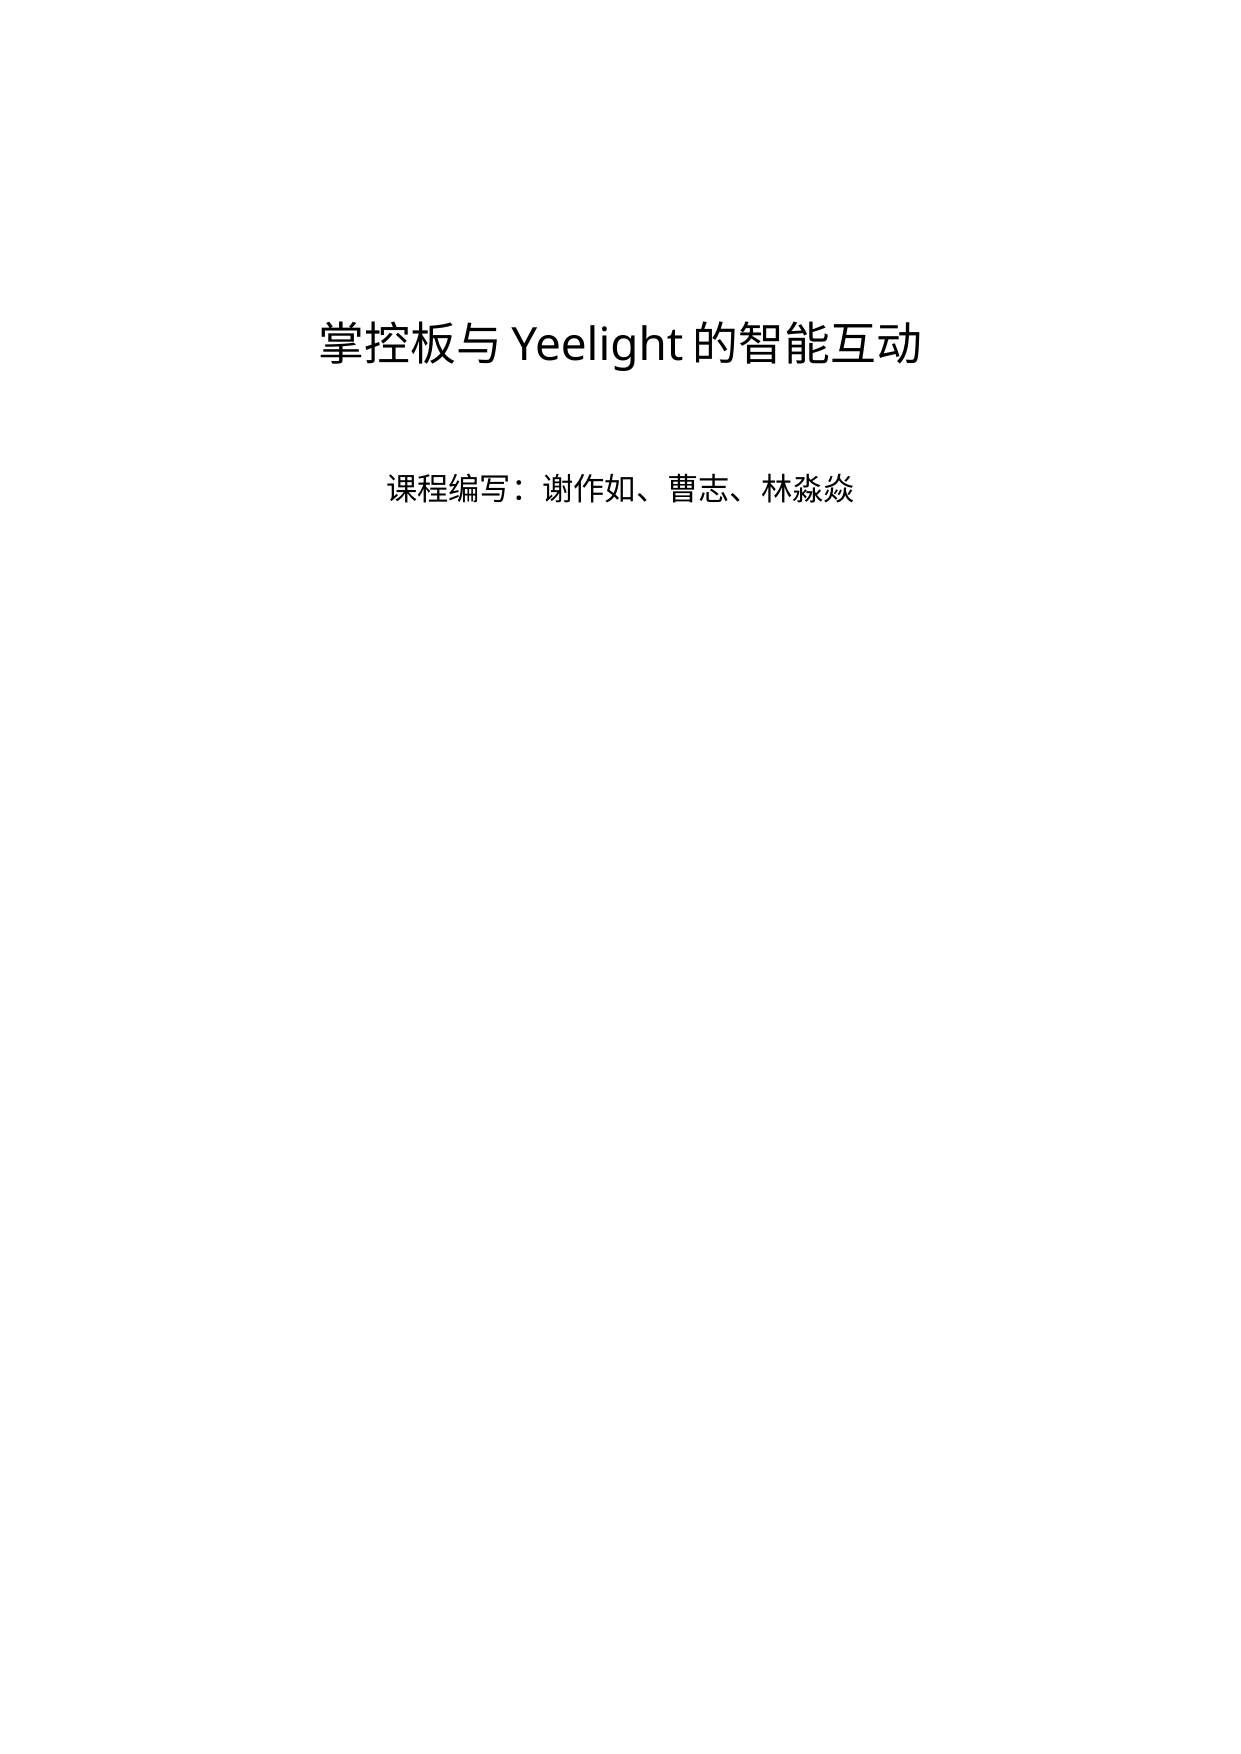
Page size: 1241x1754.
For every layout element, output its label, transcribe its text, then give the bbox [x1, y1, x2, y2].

text 课程编写：谢作如、曹志、林淼焱 [187, 454, 1053, 519]
text 掌控板与Yeelight的智能互动 [187, 292, 1053, 389]
